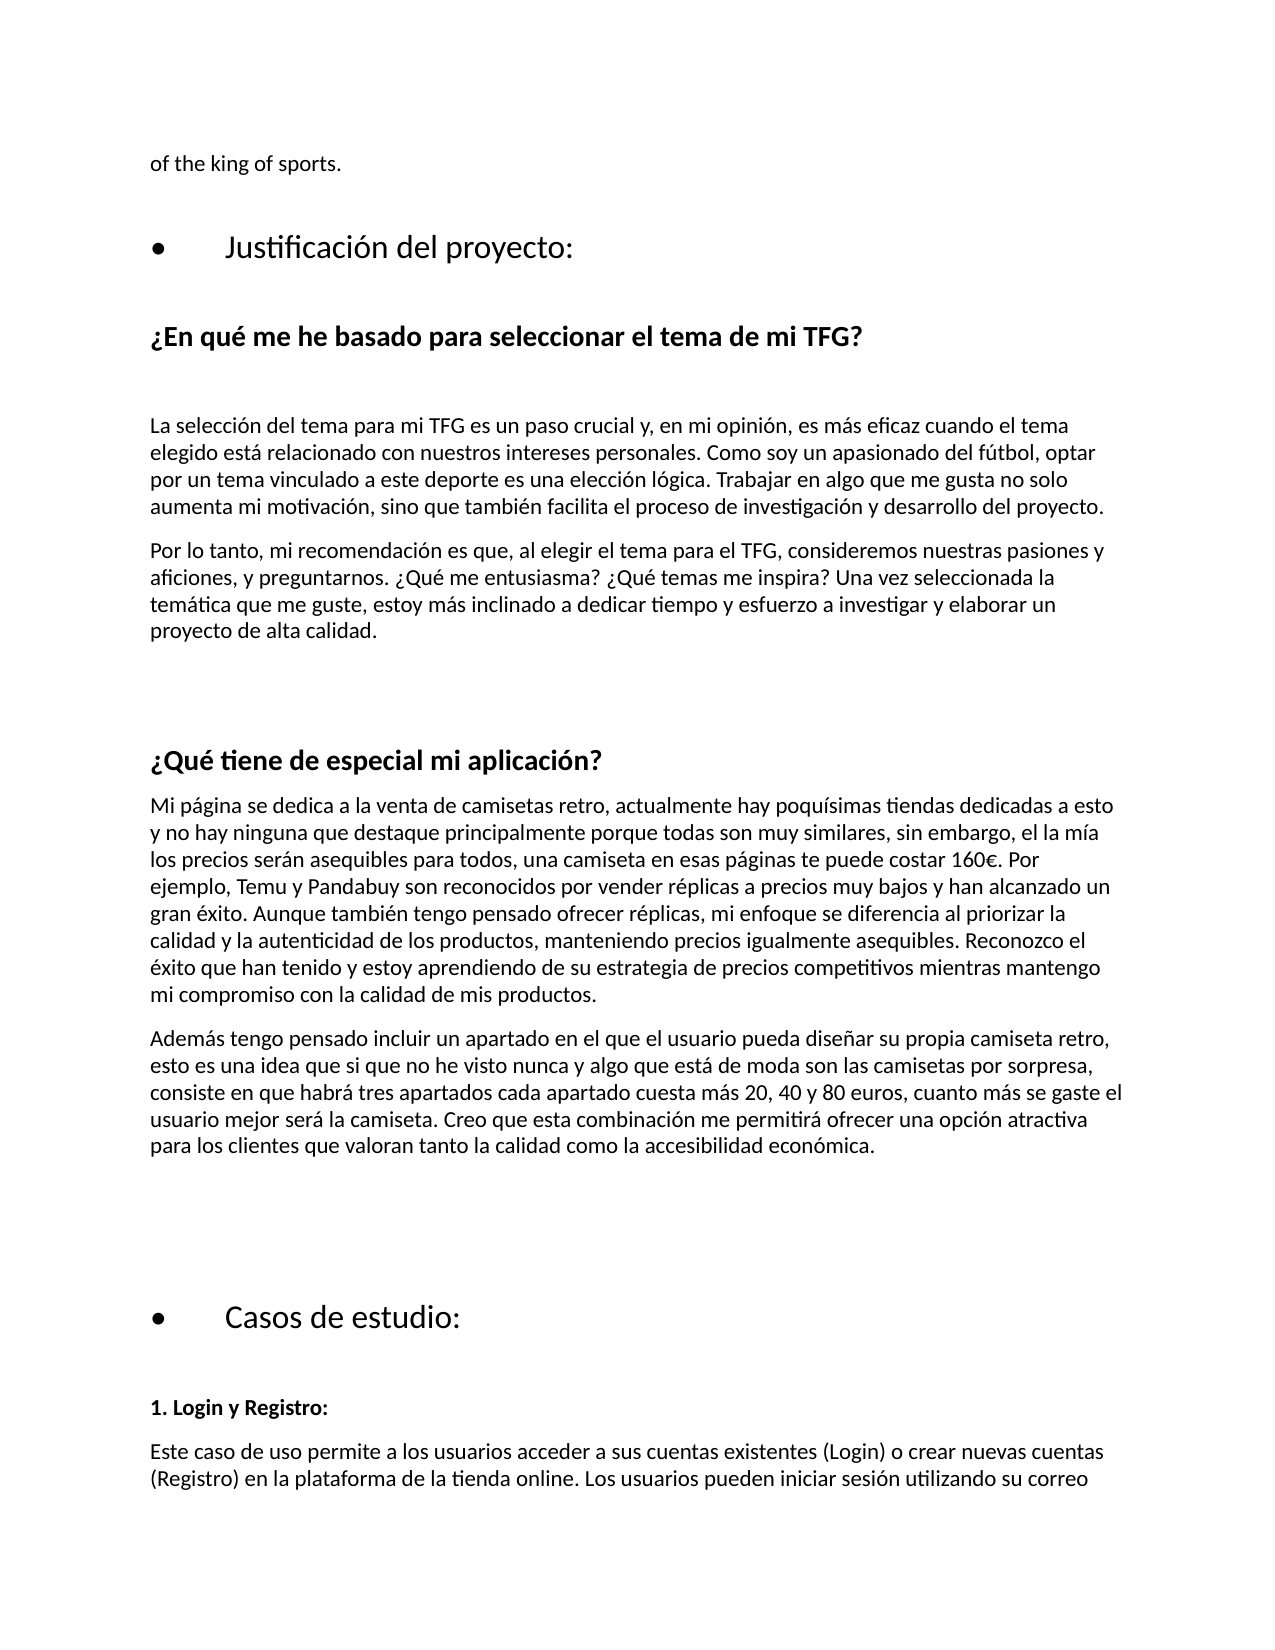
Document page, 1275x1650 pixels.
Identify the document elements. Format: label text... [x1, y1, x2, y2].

text ¿Qué tiene de especial mi aplicación? [150, 748, 1125, 775]
text ¿En qué me he basado para seleccionar el tema de mi TFG? [150, 324, 1125, 352]
text Mi página se dedica a la venta de camisetas retro, actualmente hay poquísimas tiendas dedicadas a esto y no hay ninguna que destaque principalmente porque todas son muy similares, sin embargo, el la mía los precios serán asequibles para todos, una camiseta en esas páginas te puede costar 160€. Por ejemplo, Temu y Pandabuy son reconocidos por vender réplicas a precios muy bajos y han alcanzado un gran éxito. Aunque también tengo pensado ofrecer réplicas, mi enfoque se diferencia al priorizar la calidad y la autenticidad de los productos, manteniendo precios igualmente asequibles. Reconozco el éxito que han tenido y estoy aprendiendo de su estrategia de precios competitivos mientras mantengo mi compromiso con la calidad de mis productos. [150, 792, 1125, 1008]
text Además tengo pensado incluir un apartado en el que el usuario pueda diseñar su propia camiseta retro, esto es una idea que si que no he visto nunca y algo que está de moda son las camisetas por sorpresa, consiste en que habrá tres apartados cada apartado cuesta más 20, 40 y 80 euros, cuanto más se gaste el usuario mejor será la camiseta. Creo que esta combinación me permitirá ofrecer una opción atractiva para los clientes que valoran tanto la calidad como la accesibilidad económica. [150, 1024, 1125, 1159]
text La selección del tema para mi TFG es un paso crucial y, en mi opinión, es más eficaz cuando el tema elegido está relacionado con nuestros intereses personales. Como soy un apasionado del fútbol, optar por un tema vinculado a este deporte es una elección lógica. Trabajar en algo que me gusta no solo aumenta mi motivación, sino que también facilita el proceso de investigación y desarrollo del proyecto. [150, 412, 1125, 520]
list Justificación del proyecto: [150, 237, 1125, 264]
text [150, 150, 1125, 177]
text 1. Login y Registro: [150, 1394, 1125, 1421]
text Por lo tanto, mi recomendación es que, al elegir el tema para el TFG, consideremos nuestras pasiones y aficiones, y preguntarnos. ¿Qué me entusiasma? ¿Qué temas me inspira? Una vez seleccionada la temática que me guste, estoy más inclinado a dedicar tiempo y esfuerzo a investigar y elaborar un proyecto de alta calidad. [150, 536, 1125, 644]
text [150, 1438, 1125, 1492]
list Casos de estudio: [150, 1307, 1125, 1334]
